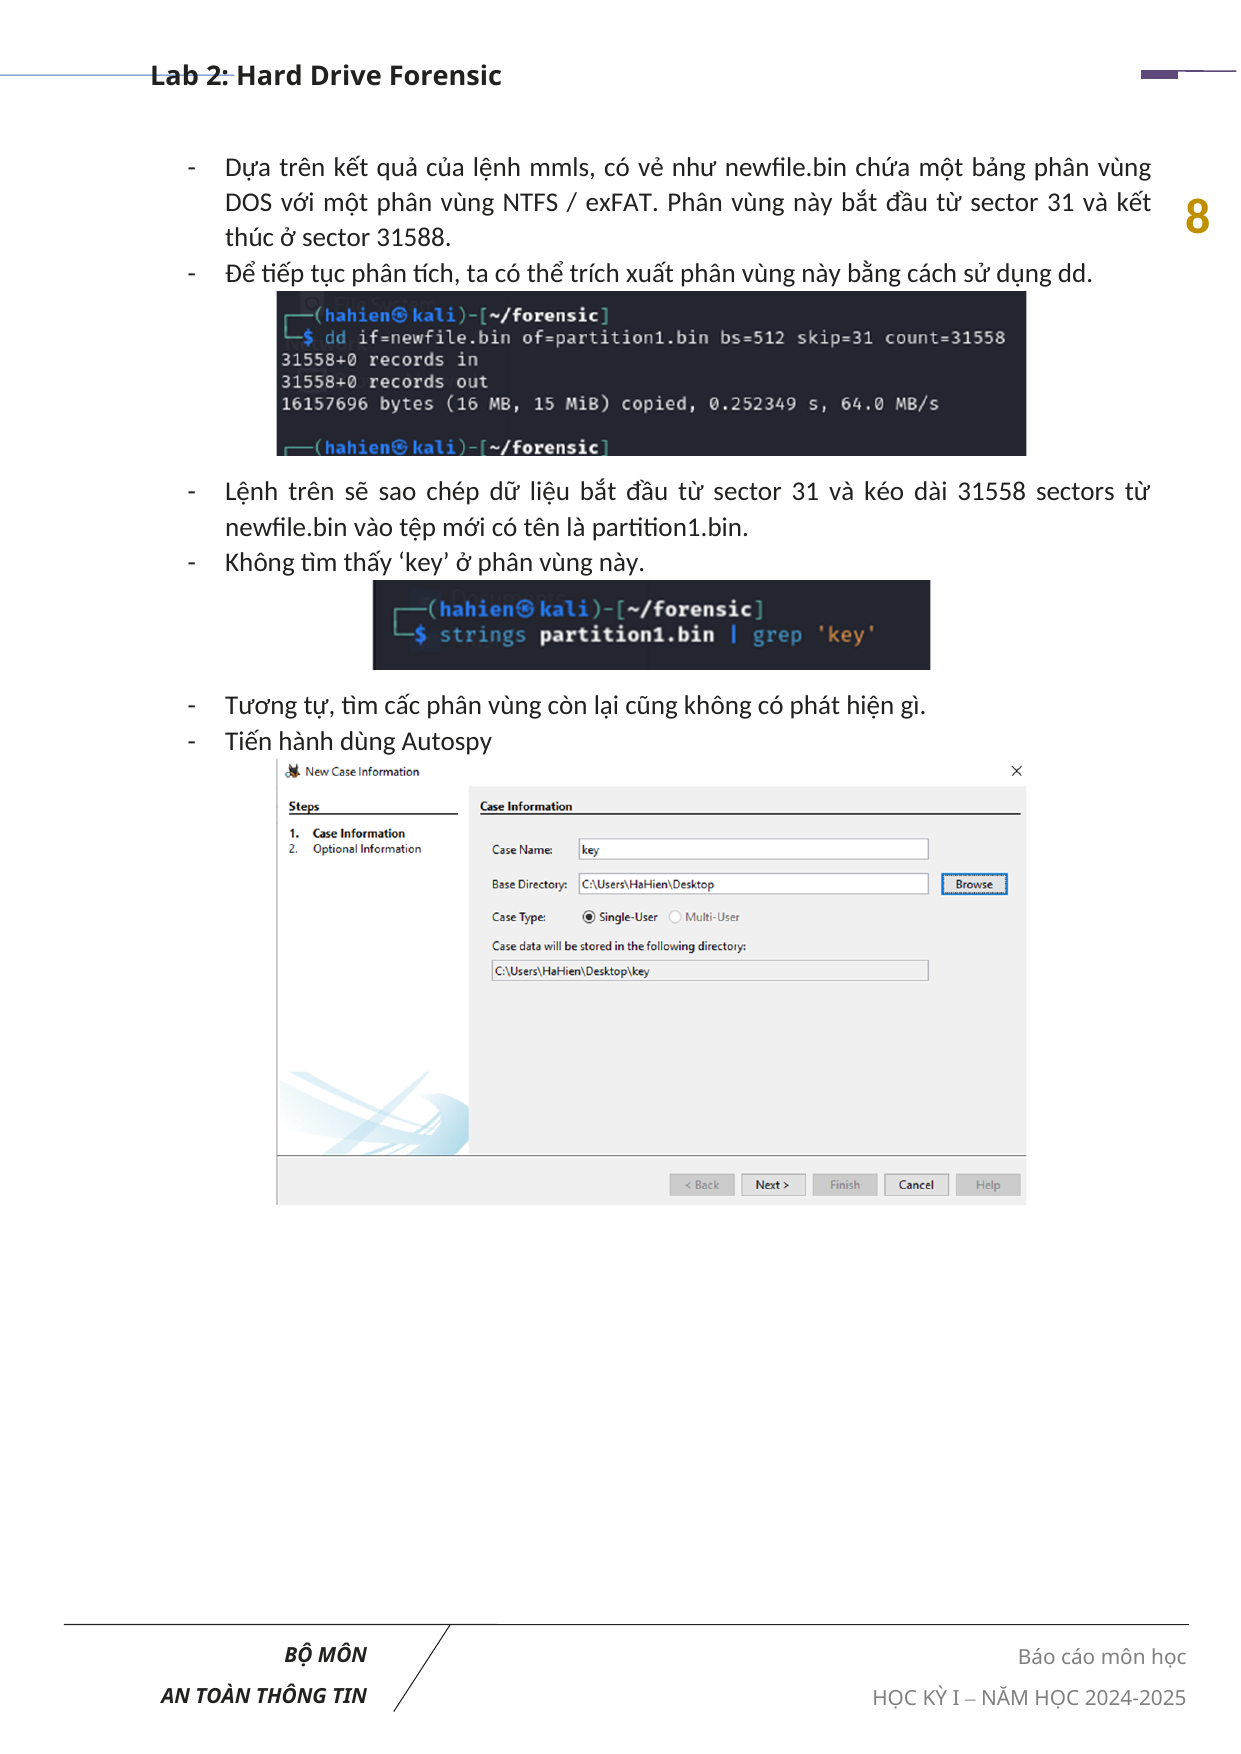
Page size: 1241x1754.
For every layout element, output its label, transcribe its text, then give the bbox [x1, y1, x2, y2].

list Dựa trên kết quả của lệnh mmls, có vẻ như newfile.bin chứa một bảng phân vùng DOS với một phân vùng NTFS / exFAT. Phân vùng này bắt đầu từ sector 31 và kết thúc ở sector 31588. [187, 150, 1153, 254]
list Lệnh trên sẽ sao chép dữ liệu bắt đầu từ sector 31 và kéo dài 31558 sectors từ newfile.bin vào tệp mới có tên là partition1.bin. [187, 474, 1153, 543]
list Không tìm thấy ‘key’ ở phân vùng này. [187, 545, 1153, 578]
list Tiến hành dùng Autospy [187, 724, 1153, 757]
list Tương tự, tìm cấc phân vùng còn lại cũng không có phát hiện gì. [187, 688, 1153, 722]
list Để tiếp tục phân tích, ta có thể trích xuất phân vùng này bằng cách sử dụng dd. [187, 256, 1153, 289]
